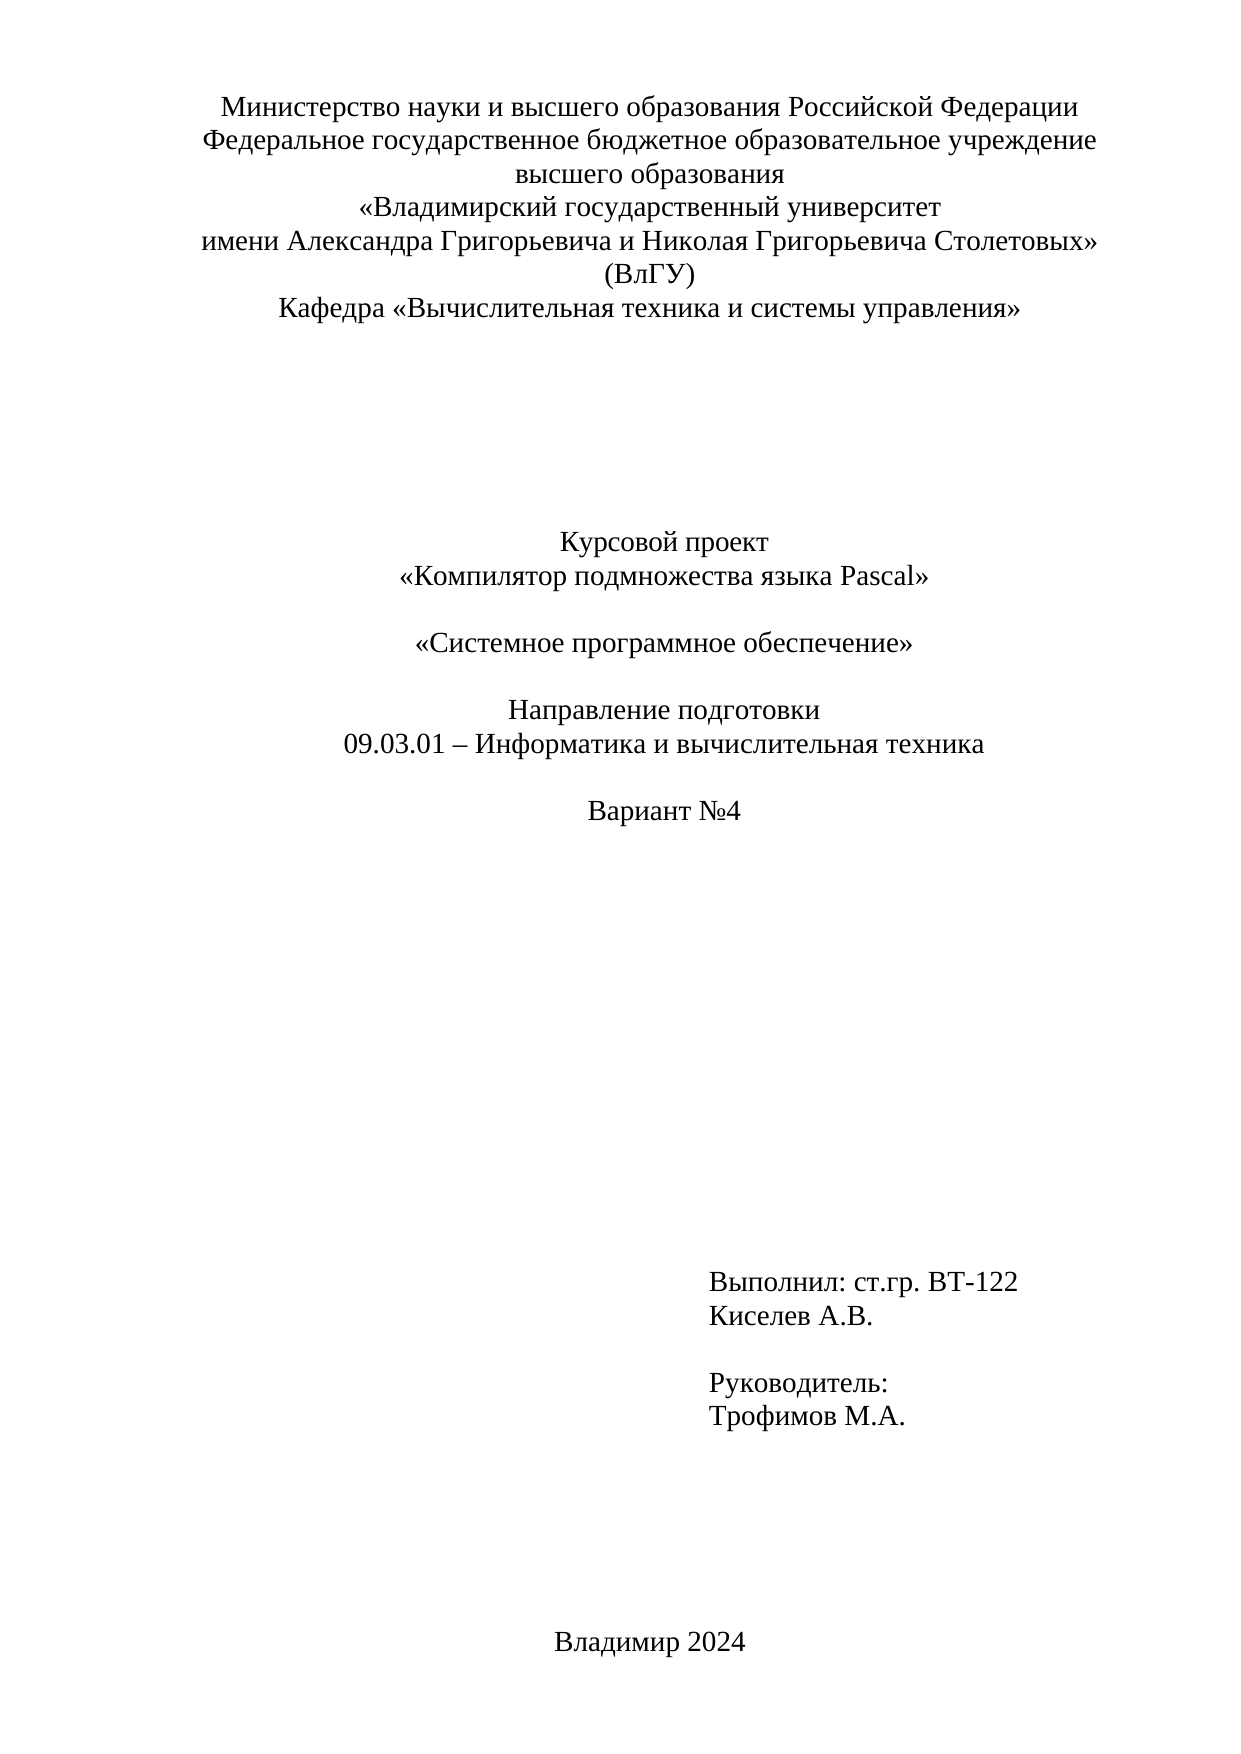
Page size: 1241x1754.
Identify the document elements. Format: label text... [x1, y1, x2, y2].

text Руководитель: [118, 1365, 1181, 1398]
text Курсовой проект [303, 525, 1025, 558]
text Министерство науки и высшего образования Российской Федерации [118, 89, 1181, 122]
text Выполнил: ст.гр. ВТ-122 [118, 1264, 1181, 1298]
text имени Александра Григорьевича и Николая Григорьевича Столетовых» [118, 223, 1181, 256]
text 09.03.01 – Информатика и вычислительная техника [303, 726, 1025, 759]
text Киселев А.В. [118, 1298, 1181, 1331]
text Кафедра «Вычислительная техника и системы управления» [118, 290, 1181, 323]
text «Компилятор подмножества языка Pascal» «Системное программное обеспечение» [303, 558, 1025, 659]
text Направление подготовки [303, 692, 1025, 726]
text Вариант №4 [303, 793, 1025, 827]
text Федеральное государственное бюджетное образовательное учреждение [118, 122, 1181, 156]
text Трофимов М.А. [118, 1398, 1181, 1432]
text (ВлГУ) [118, 256, 1181, 290]
text Владимир 2024 [118, 1624, 1181, 1657]
text «Владимирский государственный университет [118, 189, 1181, 223]
text высшего образования [118, 156, 1181, 189]
